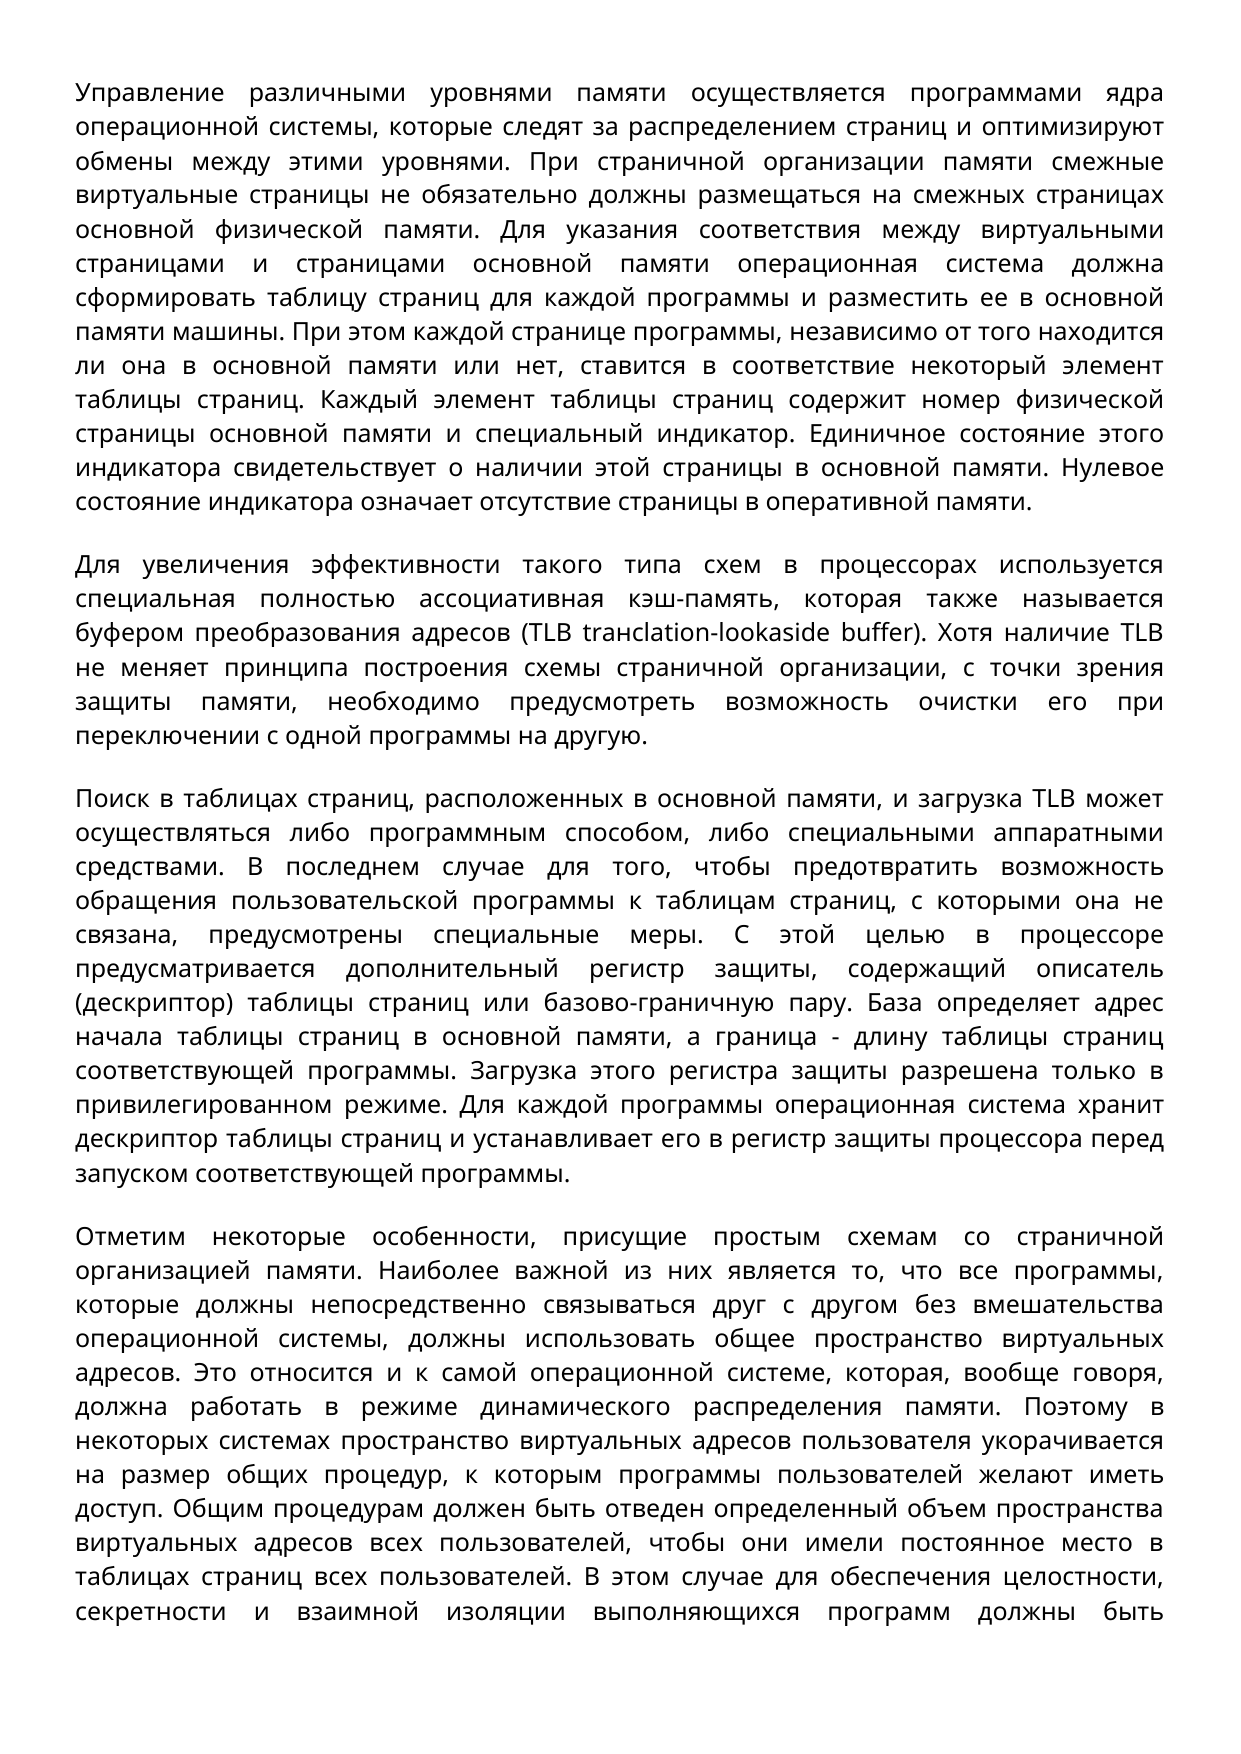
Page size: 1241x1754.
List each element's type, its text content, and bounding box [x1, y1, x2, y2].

text Для увеличения эффективности такого типа схем в процессорах используется специальная полностью ассоциативная кэш-память, которая также называется буфером преобразования адресов (TLB traнсlation-lookaside buffer). Хотя наличие TLB не меняет принципа построения схемы страничной организации, с точки зрения защиты памяти, необходимо предусмотреть возможность очистки его при переключении с одной программы на другую. [75, 547, 1165, 751]
text Поиск в таблицах страниц, расположенных в основной памяти, и загрузка TLB может осуществляться либо программным способом, либо специальными аппаратными средствами. В последнем случае для того, чтобы предотвратить возможность обращения пользовательской программы к таблицам страниц, с которыми она не связана, предусмотрены специальные меры. С этой целью в процессоре предусматривается дополнительный регистр защиты, содержащий описатель (дескриптор) таблицы страниц или базово-граничную пару. База определяет адрес начала таблицы страниц в основной памяти, а граница - длину таблицы страниц соответствующей программы. Загрузка этого регистра защиты разрешена только в привилегированном режиме. Для каждой программы операционная система хранит дескриптор таблицы страниц и устанавливает его в регистр защиты процессора перед запуском соответствующей программы. [75, 781, 1165, 1189]
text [75, 1218, 1165, 1627]
text Управление различными уровнями памяти осуществляется программами ядра операционной системы, которые следят за распределением страниц и оптимизируют обмены между этими уровнями. При страничной организации памяти смежные виртуальные страницы не обязательно должны размещаться на смежных страницах основной физической памяти. Для указания соответствия между виртуальными страницами и страницами основной памяти операционная система должна сформировать таблицу страниц для каждой программы и разместить ее в основной памяти машины. При этом каждой странице программы, независимо от того находится ли она в основной памяти или нет, ставится в соответствие некоторый элемент таблицы страниц. Каждый элемент таблицы страниц содержит номер физической страницы основной памяти и специальный индикатор. Единичное состояние этого индикатора свидетельствует о наличии этой страницы в основной памяти. Нулевое состояние индикатора означает отсутствие страницы в оперативной памяти. [75, 75, 1165, 518]
